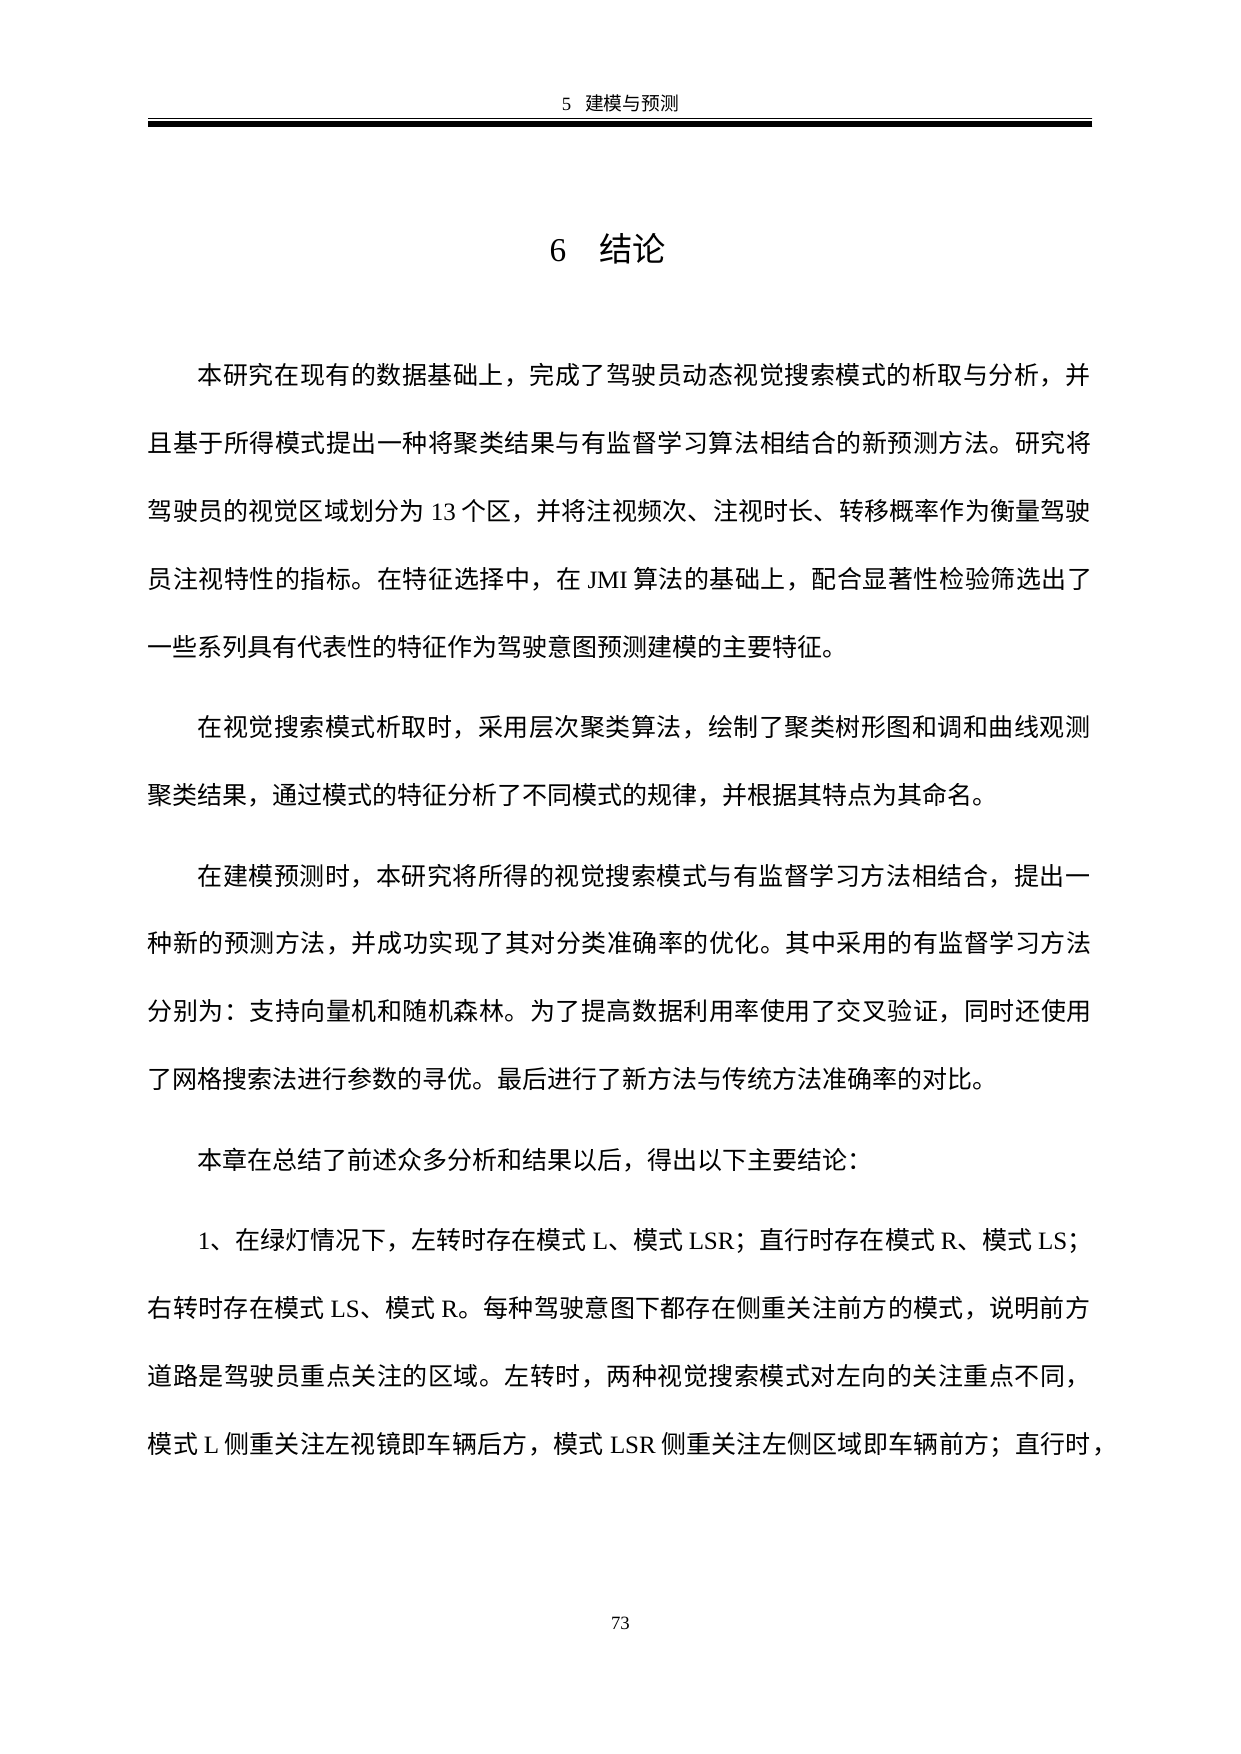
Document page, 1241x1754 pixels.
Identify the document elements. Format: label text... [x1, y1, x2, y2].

text 本章在总结了前述众多分析和结果以后，得出以下主要结论： [148, 1124, 1092, 1192]
title 结论 [148, 213, 1092, 281]
text 在视觉搜索模式析取时，采用层次聚类算法，绘制了聚类树形图和调和曲线观测聚类结果，通过模式的特征分析了不同模式的规律，并根据其特点为其命名。 [148, 692, 1092, 828]
text 本研究在现有的数据基础上，完成了驾驶员动态视觉搜索模式的析取与分析，并且基于所得模式提出一种将聚类结果与有监督学习算法相结合的新预测方法。研究将驾驶员的视觉区域划分为13个区，并将注视频次、注视时长、转移概率作为衡量驾驶员注视特性的指标。在特征选择中，在JMI算法的基础上，配合显著性检验筛选出了一些系列具有代表性的特征作为驾驶意图预测建模的主要特征。 [148, 340, 1092, 679]
text 在建模预测时，本研究将所得的视觉搜索模式与有监督学习方法相结合，提出一种新的预测方法，并成功实现了其对分类准确率的优化。其中采用的有监督学习方法分别为：支持向量机和随机森林。为了提高数据利用率使用了交叉验证，同时还使用了网格搜索法进行参数的寻优。最后进行了新方法与传统方法准确率的对比。 [148, 840, 1092, 1112]
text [148, 1205, 1092, 1476]
